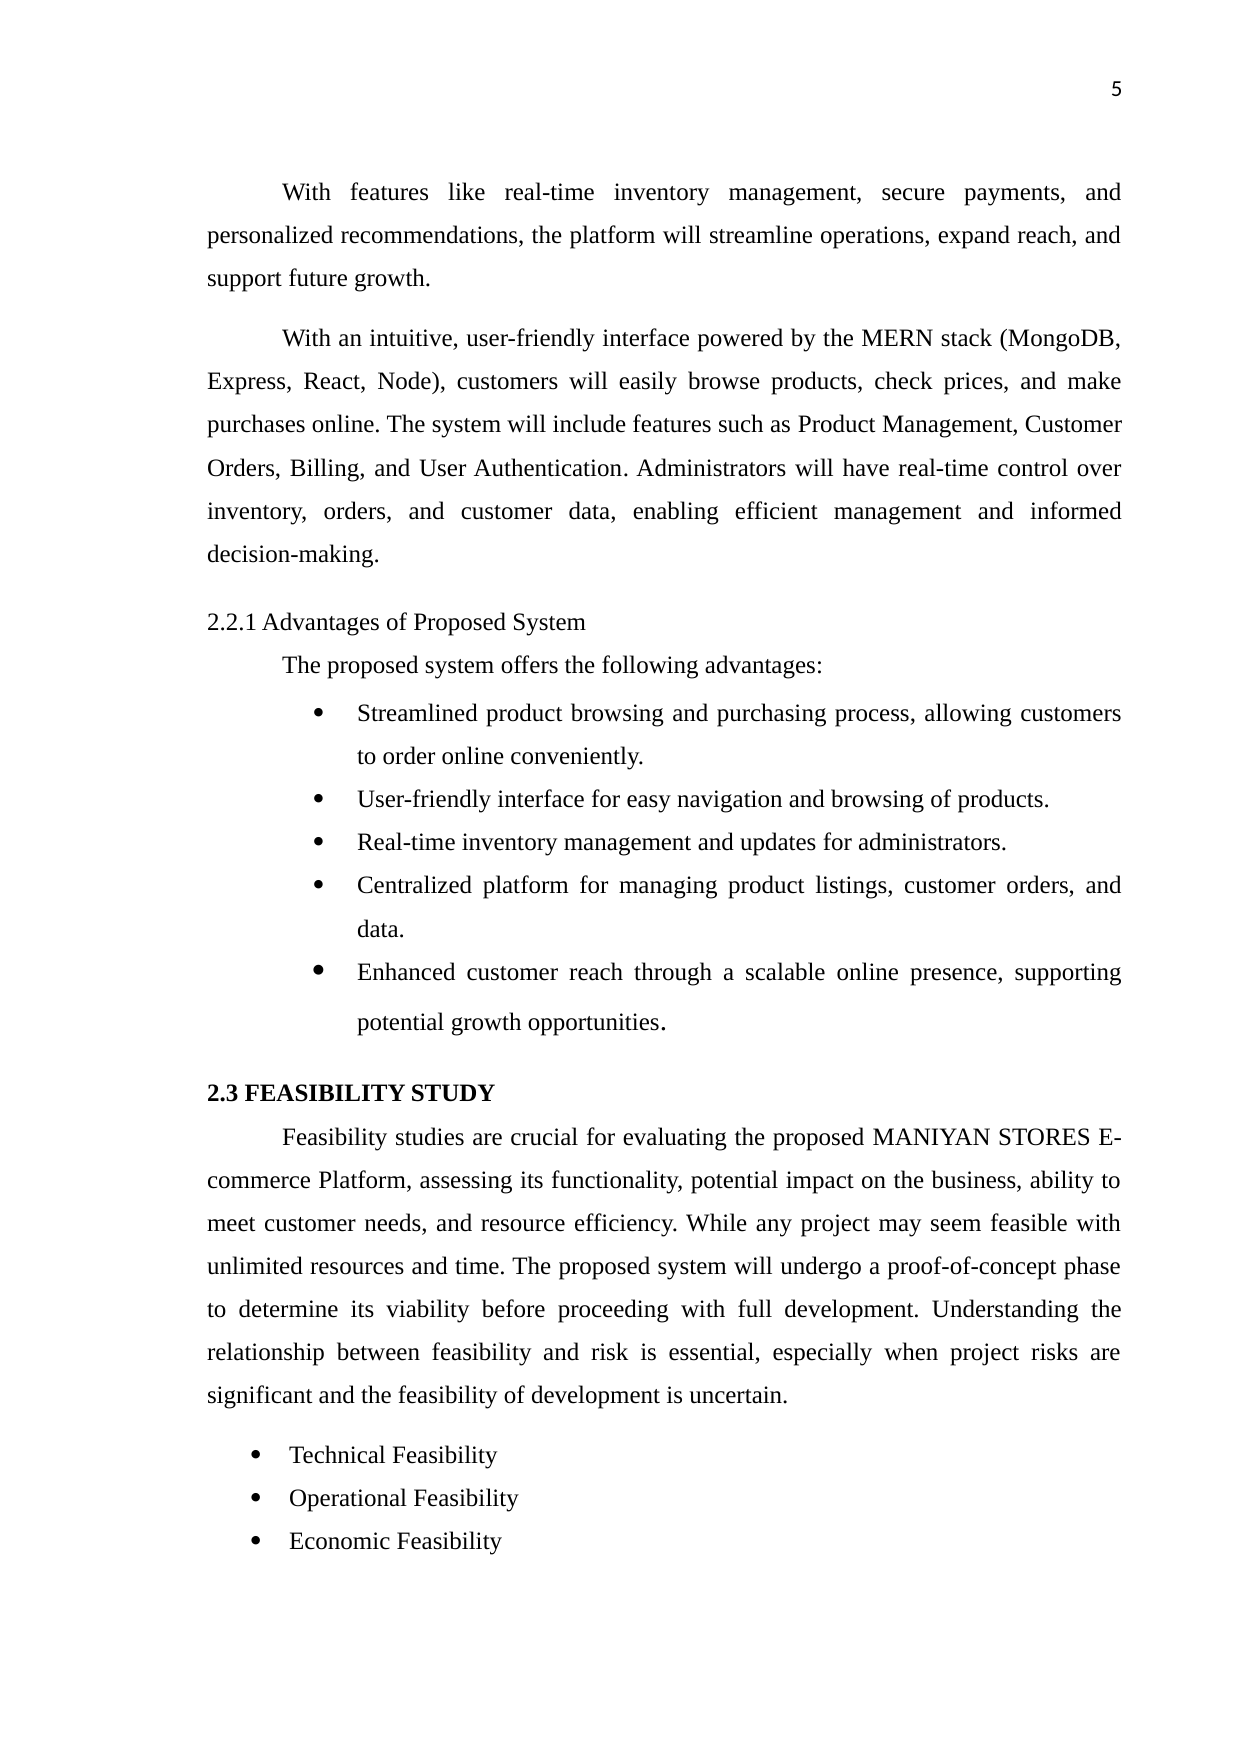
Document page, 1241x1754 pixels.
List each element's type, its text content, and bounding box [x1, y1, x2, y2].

text With an intuitive, user-friendly interface powered by the MERN stack (MongoDB, Express, React, Node), customers will easily browse products, check prices, and make purchases online. The system will include features such as Product Management, Customer Orders, Billing, and User Authentication. Administrators will have real-time control over inventory, orders, and customer data, enabling efficient management and informed decision-making. [207, 323, 1122, 568]
text 2.2.1 Advantages of Proposed System [207, 607, 1122, 636]
list Real-time inventory management and updates for administrators. [319, 827, 1122, 856]
list Operational Feasibility [251, 1483, 1122, 1512]
list Technical Feasibility [251, 1440, 1122, 1469]
list Enhanced customer reach through a scalable online presence, supporting potential growth opportunities. [319, 957, 1122, 1037]
text With features like real-time inventory management, secure payments, and personalized recommendations, the platform will streamline operations, expand reach, and support future growth. [207, 177, 1122, 292]
list Economic Feasibility [251, 1526, 1122, 1555]
list Streamlined product browsing and purchasing process, allowing customers to order online conveniently. [319, 698, 1122, 770]
list User-friendly interface for easy navigation and browsing of products. [319, 784, 1122, 813]
text The proposed system offers the following advantages: [207, 650, 1122, 679]
text Feasibility studies are crucial for evaluating the proposed MANIYAN STORES E-commerce Platform, assessing its functionality, potential impact on the business, ability to meet customer needs, and resource efficiency. While any project may seem feasible with unlimited resources and time. The proposed system will undergo a proof-of-concept phase to determine its viability before proceeding with full development. Understanding the relationship between feasibility and risk is essential, especially when project risks are significant and the feasibility of development is uncertain. [207, 1122, 1122, 1409]
text 2.3 FEASIBILITY STUDY [207, 1078, 1122, 1107]
list Centralized platform for managing product listings, customer orders, and data. [319, 871, 1122, 942]
